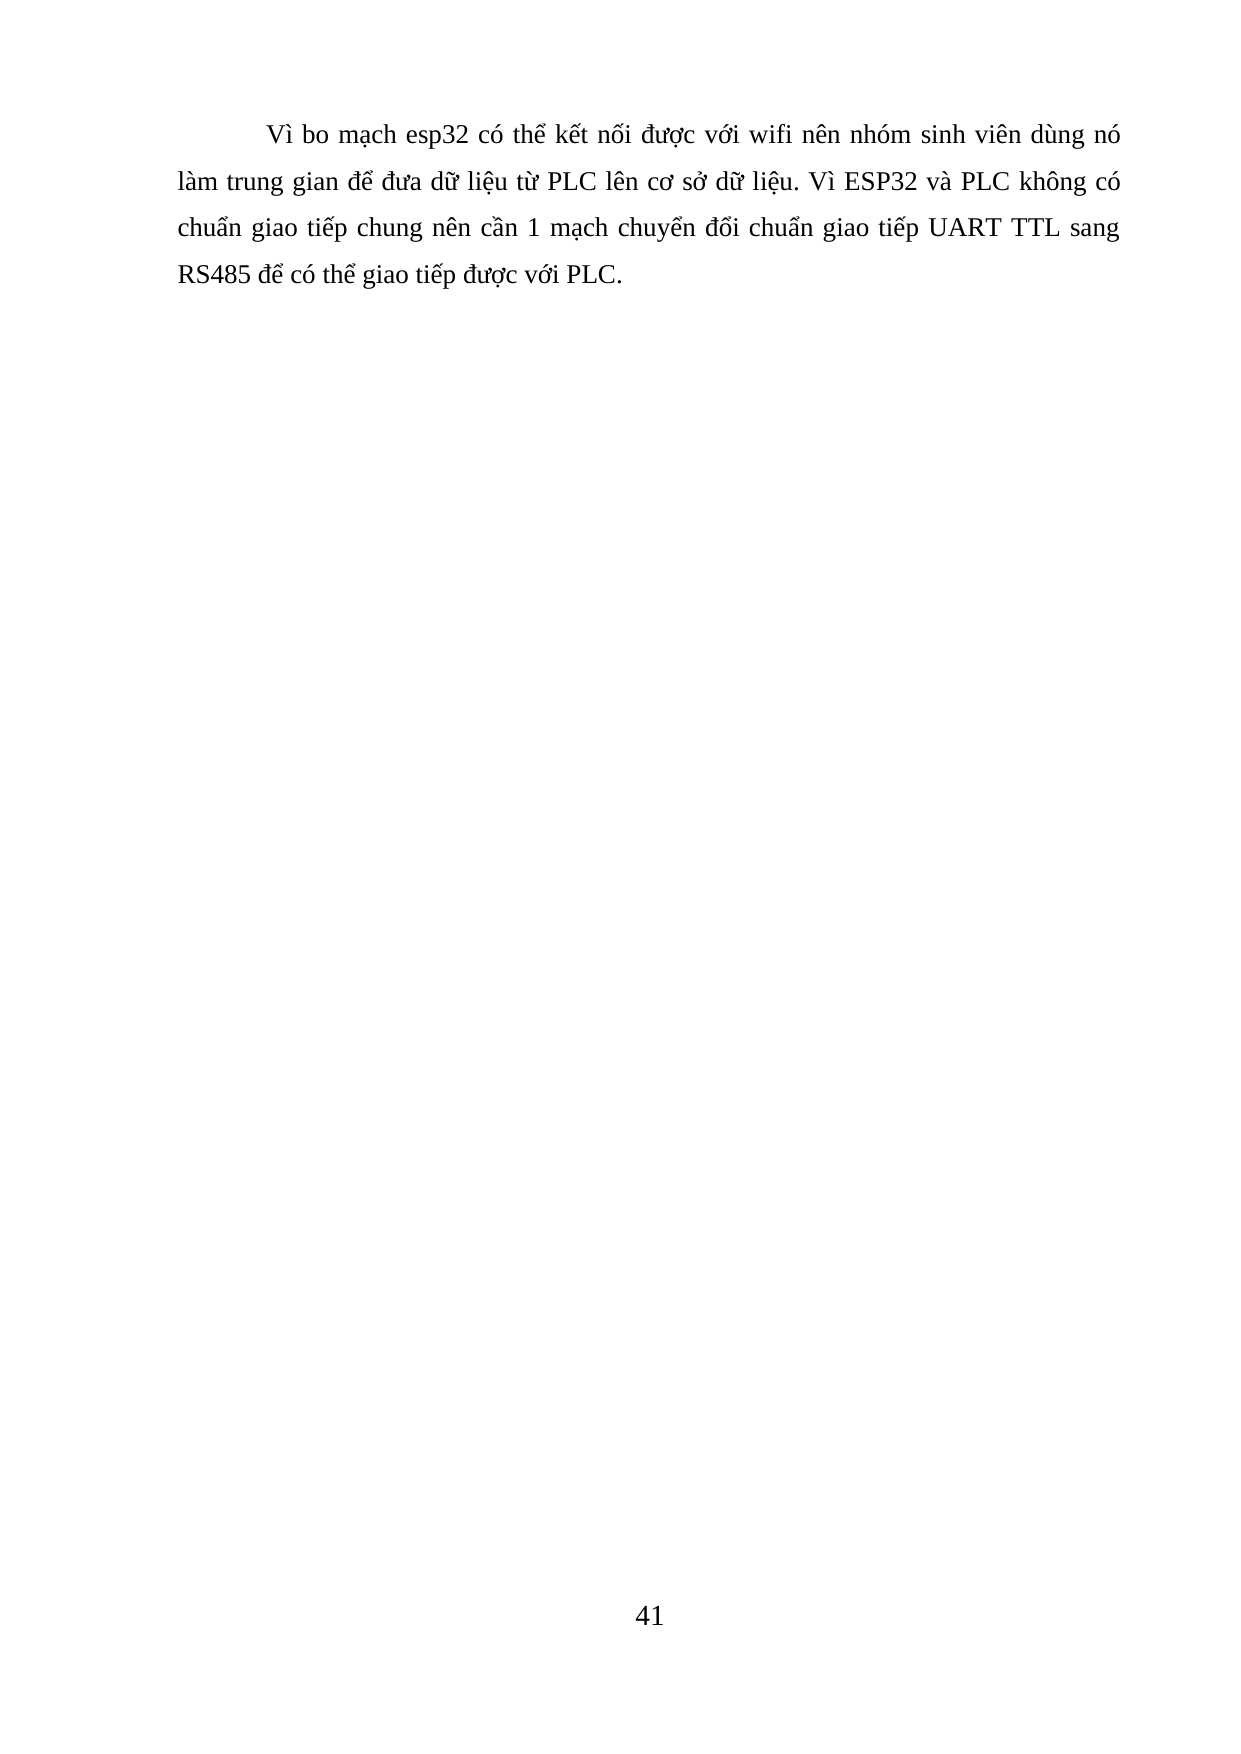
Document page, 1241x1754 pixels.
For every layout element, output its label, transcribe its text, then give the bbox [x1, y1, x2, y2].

text Vì bo mạch esp32 có thể kết nối được với wifi nên nhóm sinh viên dùng nó làm trung gian để đưa dữ liệu từ PLC lên cơ sở dữ liệu. Vì ESP32 và PLC không có chuẩn giao tiếp chung nên cần 1 mạch chuyển đổi chuẩn giao tiếp UART TTL sang RS485 để có thể giao tiếp được với PLC. [177, 118, 1122, 289]
